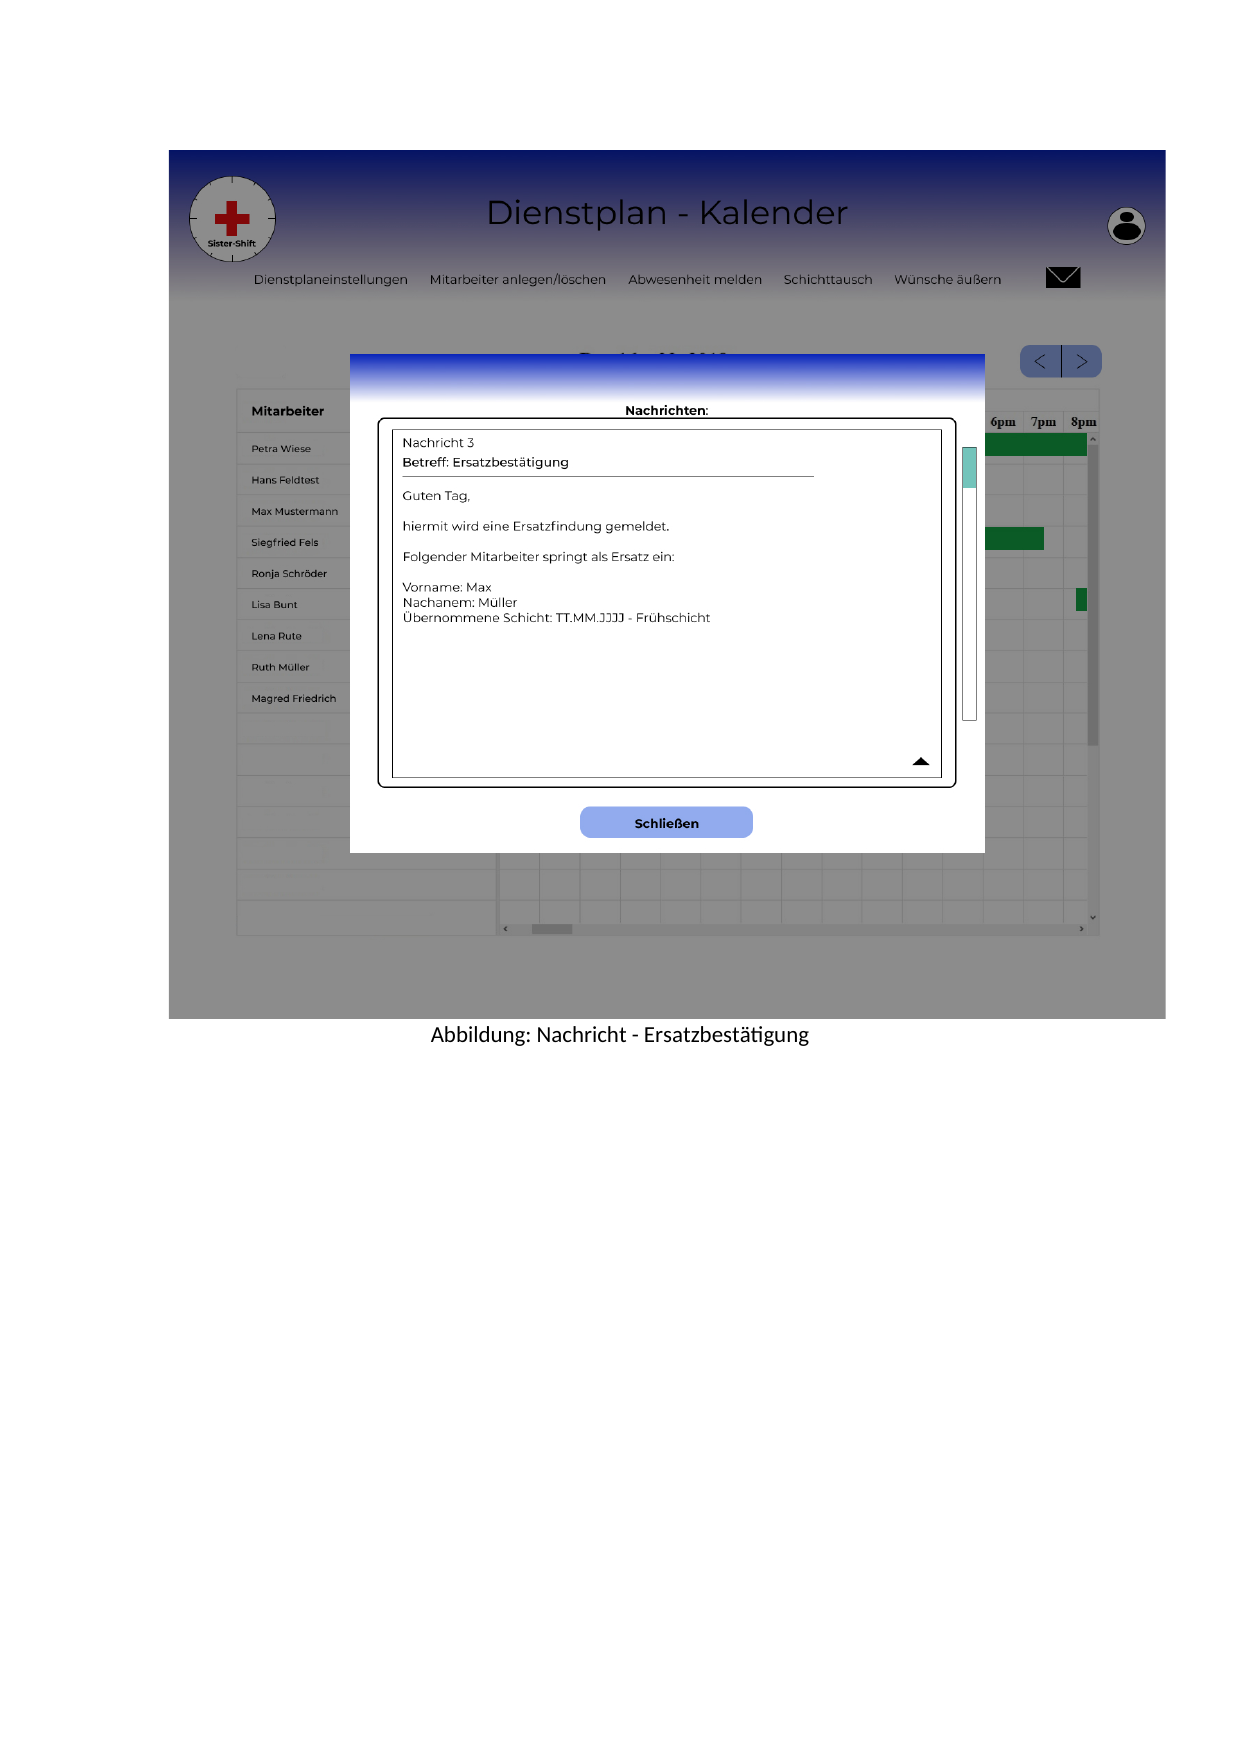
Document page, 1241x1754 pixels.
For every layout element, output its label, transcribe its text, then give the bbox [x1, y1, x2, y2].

text Abbildung: Nachricht - Ersatzbestätigung [150, 150, 1090, 1048]
